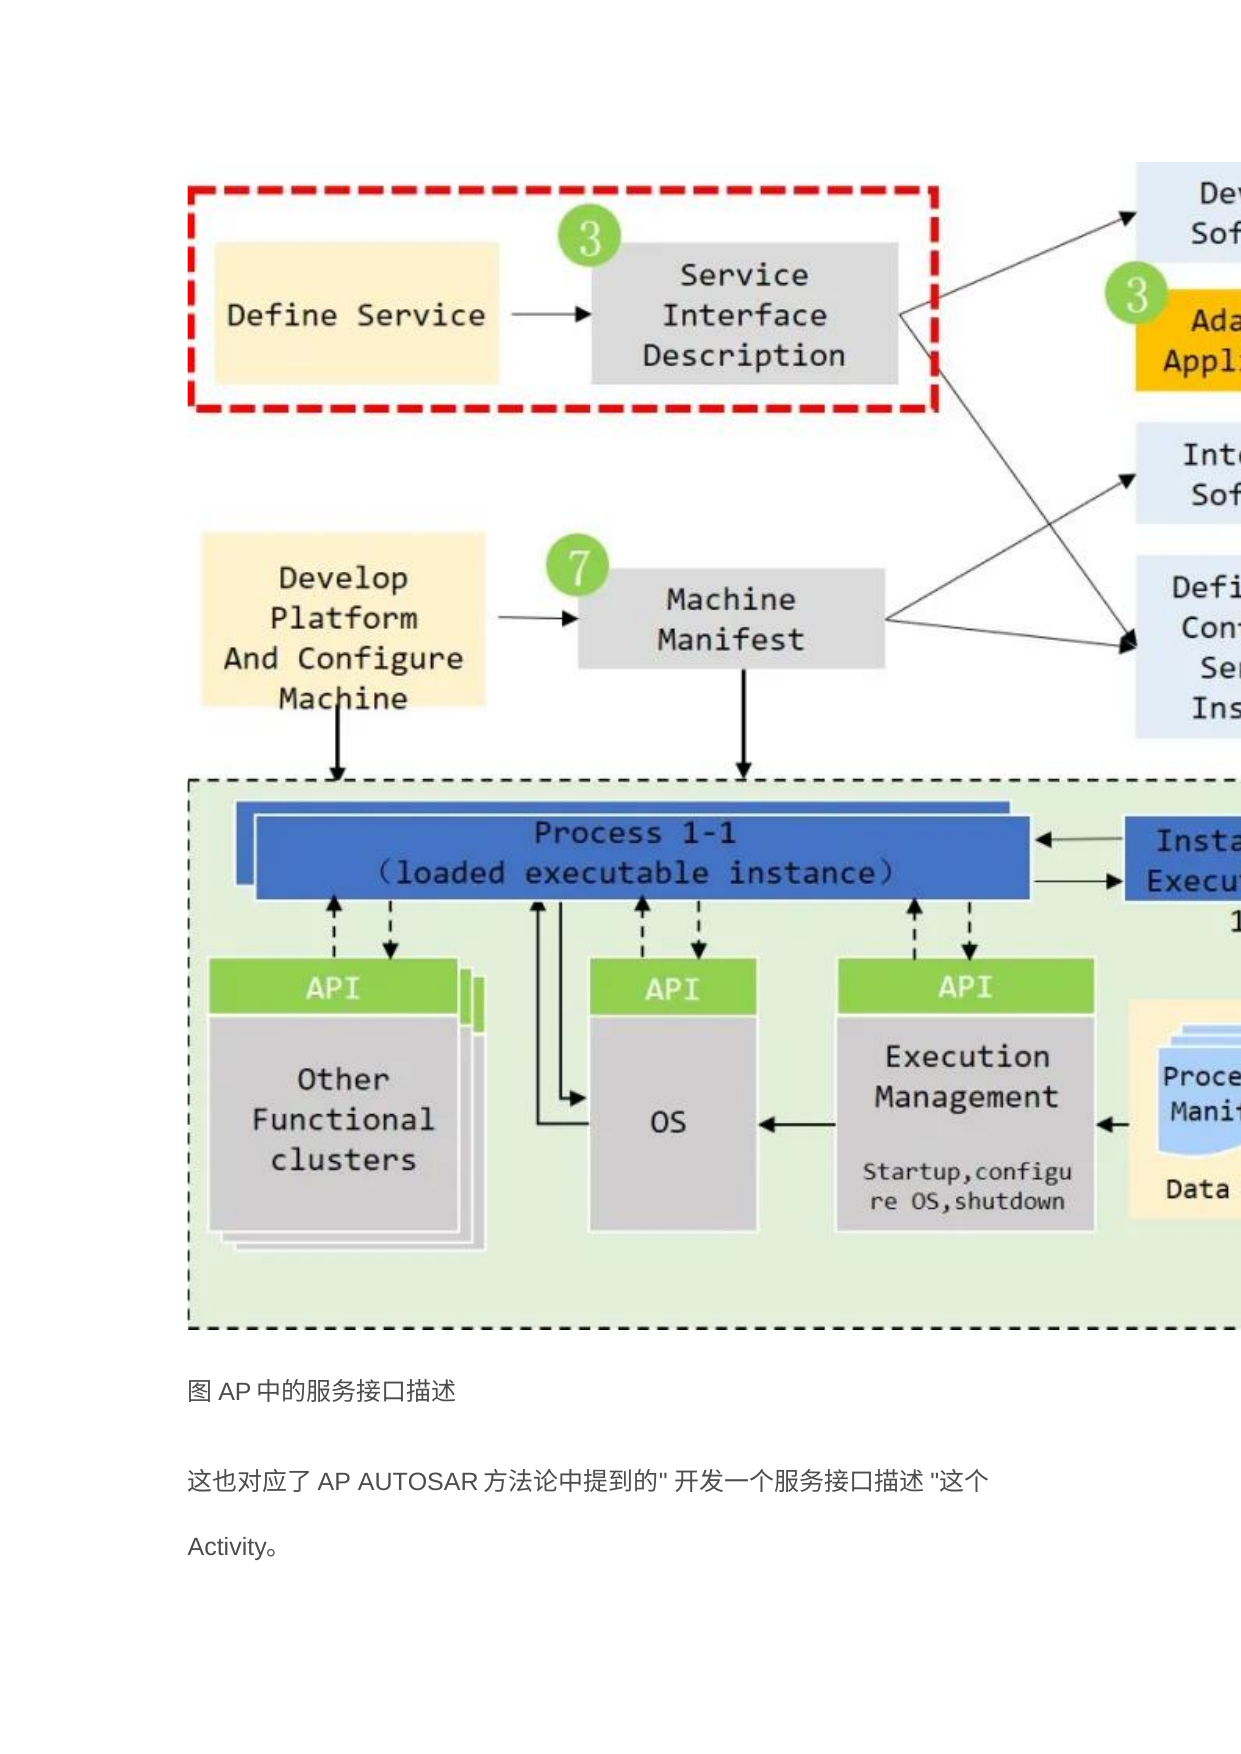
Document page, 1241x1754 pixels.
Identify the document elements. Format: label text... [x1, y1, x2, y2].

picture [187, 162, 1241, 1330]
text 图 AP中的服务接口描述 [187, 1357, 1053, 1422]
text 这也对应了AP AUTOSAR方法论中提到的" 开发一个服务接口描述 "这个Activity。 [187, 1447, 1053, 1577]
